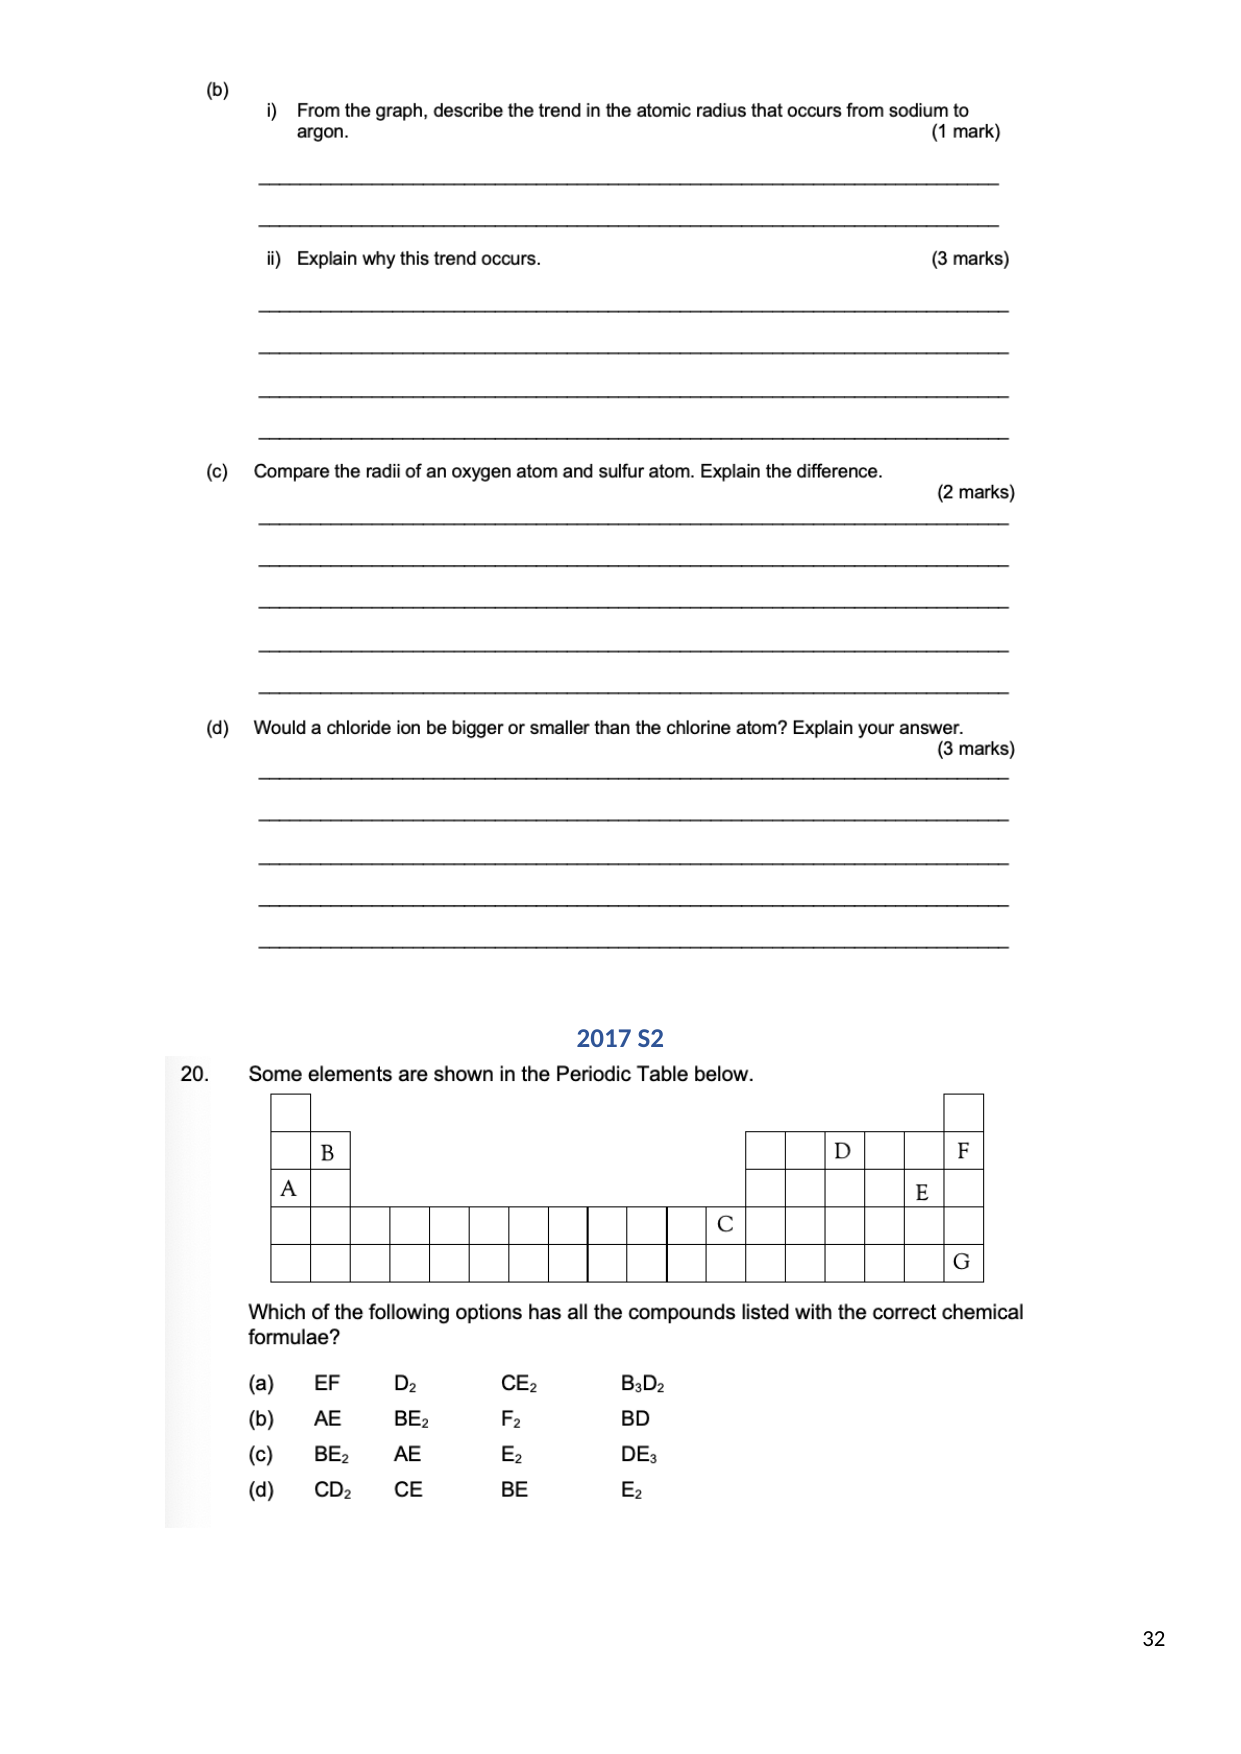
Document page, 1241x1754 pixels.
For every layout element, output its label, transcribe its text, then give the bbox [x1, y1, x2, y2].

picture [165, 1056, 1076, 1528]
subtitle 2017 S2 [75, 1021, 1165, 1054]
picture [173, 75, 1067, 1002]
